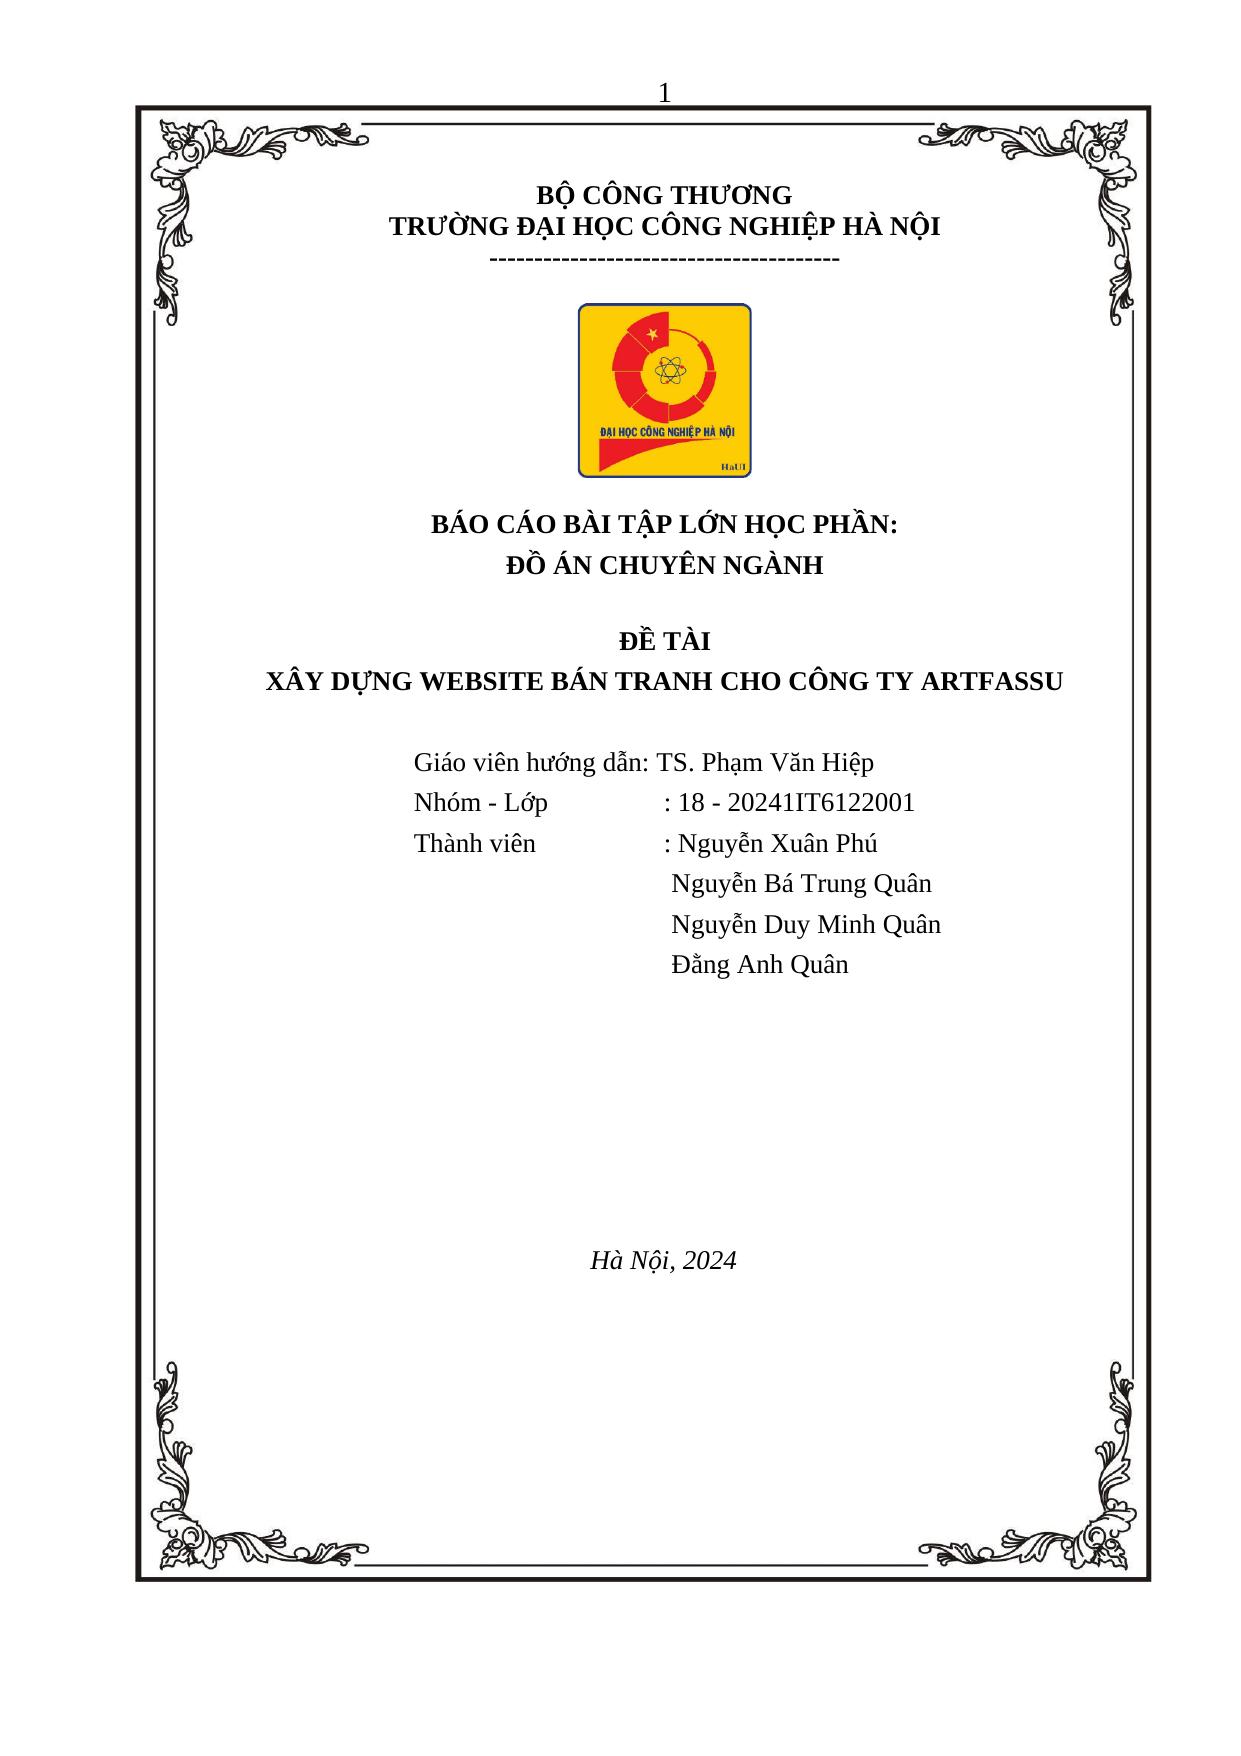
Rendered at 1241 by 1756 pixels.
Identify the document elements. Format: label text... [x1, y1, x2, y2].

text Nhóm - Lớp : 18 - 20241IT6122001 [207, 787, 1123, 818]
text --------------------------------------- [207, 241, 1123, 272]
text XÂY DỰNG WEBSITE BÁN TRANH CHO CÔNG TY ARTFASSU [207, 665, 1122, 696]
text ĐỀ TÀI [207, 625, 1123, 656]
text Đằng Anh Quân [207, 948, 1123, 979]
text Nguyễn Bá Trung Quân [207, 867, 1123, 898]
text BÁO CÁO BÀI TẬP LỚN HỌC PHẦN: [207, 508, 1123, 539]
text Nguyễn Duy Minh Quân [207, 908, 1123, 939]
text ĐỒ ÁN CHUYÊN NGÀNH [207, 549, 1123, 580]
text Hà Nội, 2024 [207, 1244, 1123, 1275]
text Giáo viên hướng dẫn: TS. Phạm Văn Hiệp [207, 746, 1123, 777]
text TRƯỜNG ĐẠI HỌC CÔNG NGHIỆP HÀ NỘI [207, 210, 1123, 241]
text Thành viên : Nguyễn Xuân Phú [207, 827, 1123, 858]
text BỘ CÔNG THƯƠNG [207, 179, 1122, 210]
picture [135, 105, 1152, 1582]
